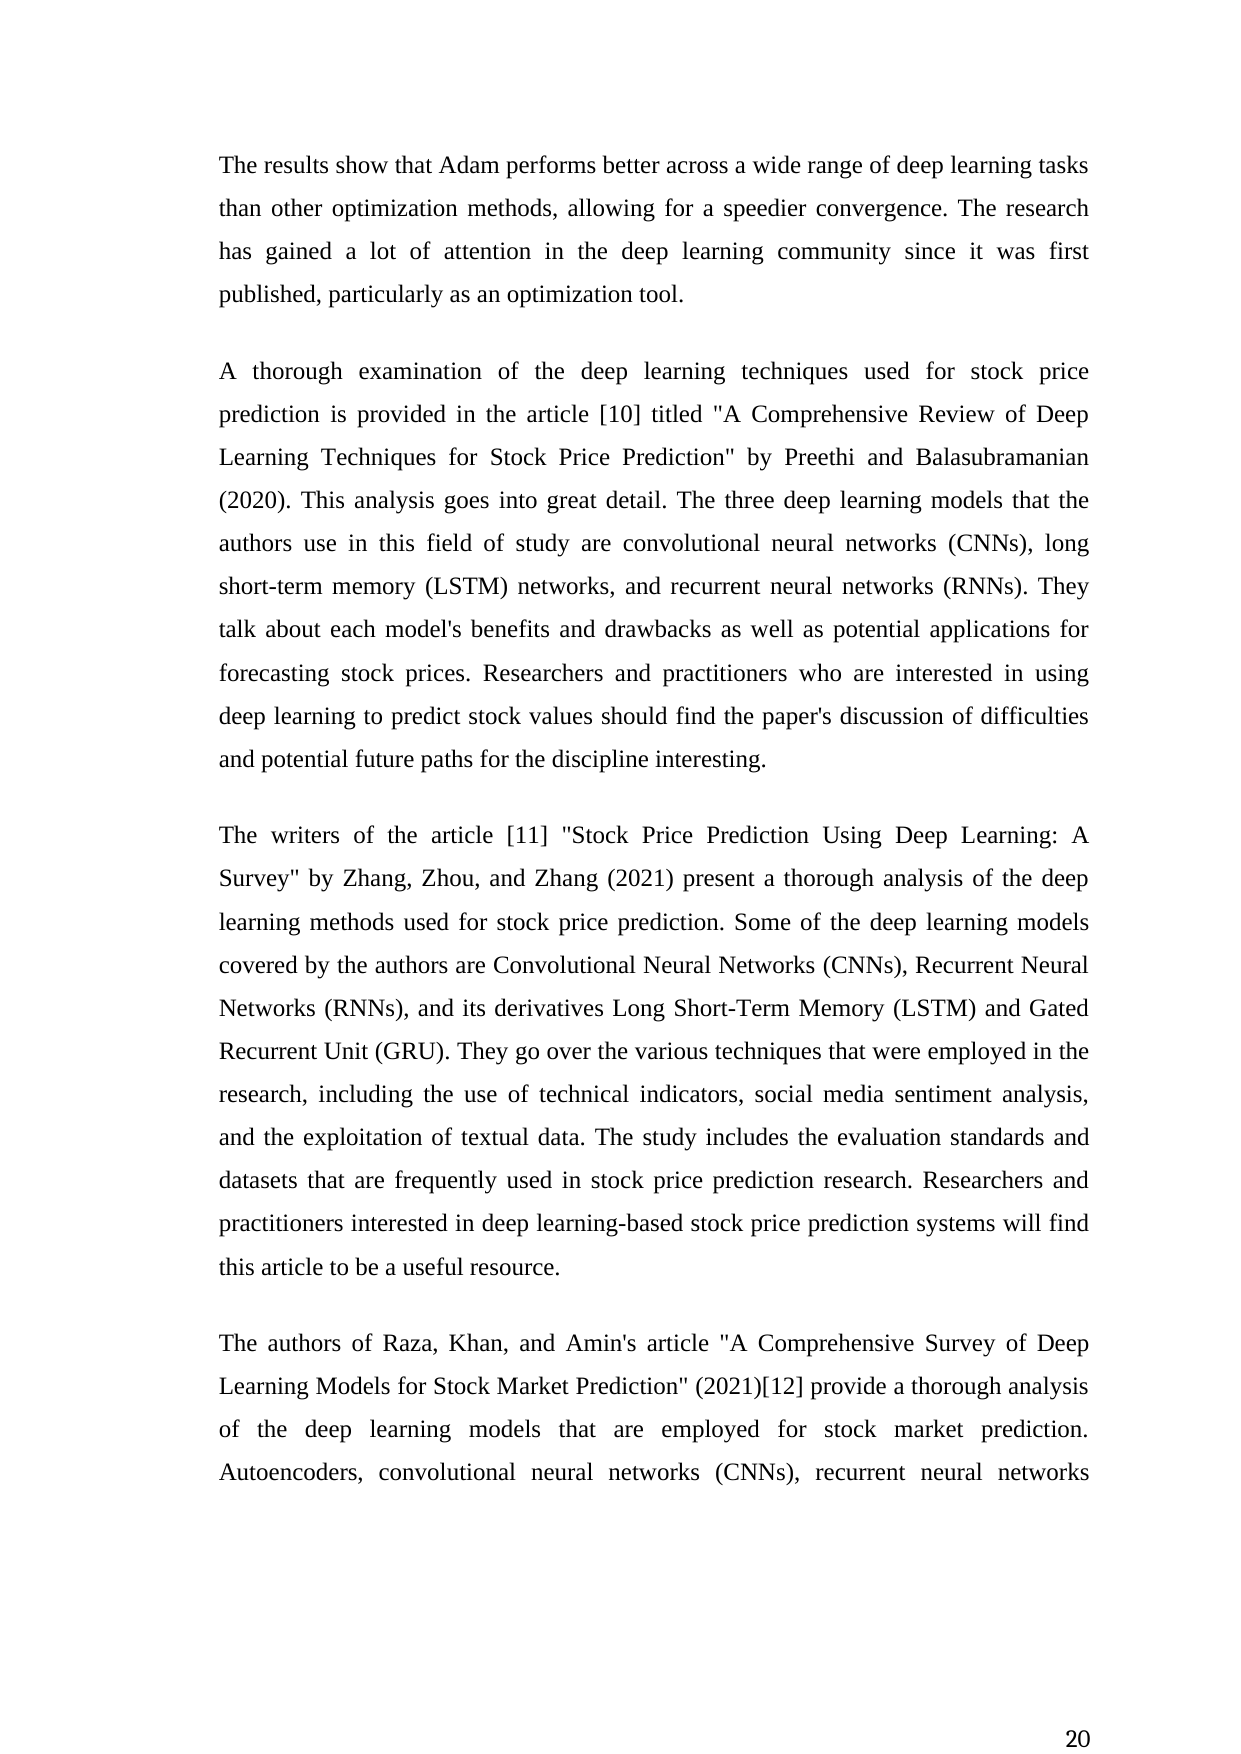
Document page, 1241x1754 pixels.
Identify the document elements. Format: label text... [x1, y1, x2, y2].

text The writers of the article [11] "Stock Price Prediction Using Deep Learning: A Survey" by Zhang, Zhou, and Zhang (2021) present a thorough analysis of the deep learning methods used for stock price prediction. Some of the deep learning models covered by the authors are Convolutional Neural Networks (CNNs), Recurrent Neural Networks (RNNs), and its derivatives Long Short-Term Memory (LSTM) and Gated Recurrent Unit (GRU). They go over the various techniques that were employed in the research, including the use of technical indicators, social media sentiment analysis, and the exploitation of textual data. The study includes the evaluation standards and datasets that are frequently used in stock price prediction research. Researchers and practitioners interested in deep learning-based stock price prediction systems will find this article to be a useful resource. [218, 820, 1090, 1280]
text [218, 150, 1090, 308]
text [218, 1328, 1090, 1486]
text A thorough examination of the deep learning techniques used for stock price prediction is provided in the article [10] titled "A Comprehensive Review of Deep Learning Techniques for Stock Price Prediction" by Preethi and Balasubramanian (2020). This analysis goes into great detail. The three deep learning models that the authors use in this field of study are convolutional neural networks (CNNs), long short-term memory (LSTM) networks, and recurrent neural networks (RNNs). They talk about each model's benefits and drawbacks as well as potential applications for forecasting stock prices. Researchers and practitioners who are interested in using deep learning to predict stock values should find the paper's discussion of difficulties and potential future paths for the discipline interesting. [218, 356, 1090, 773]
